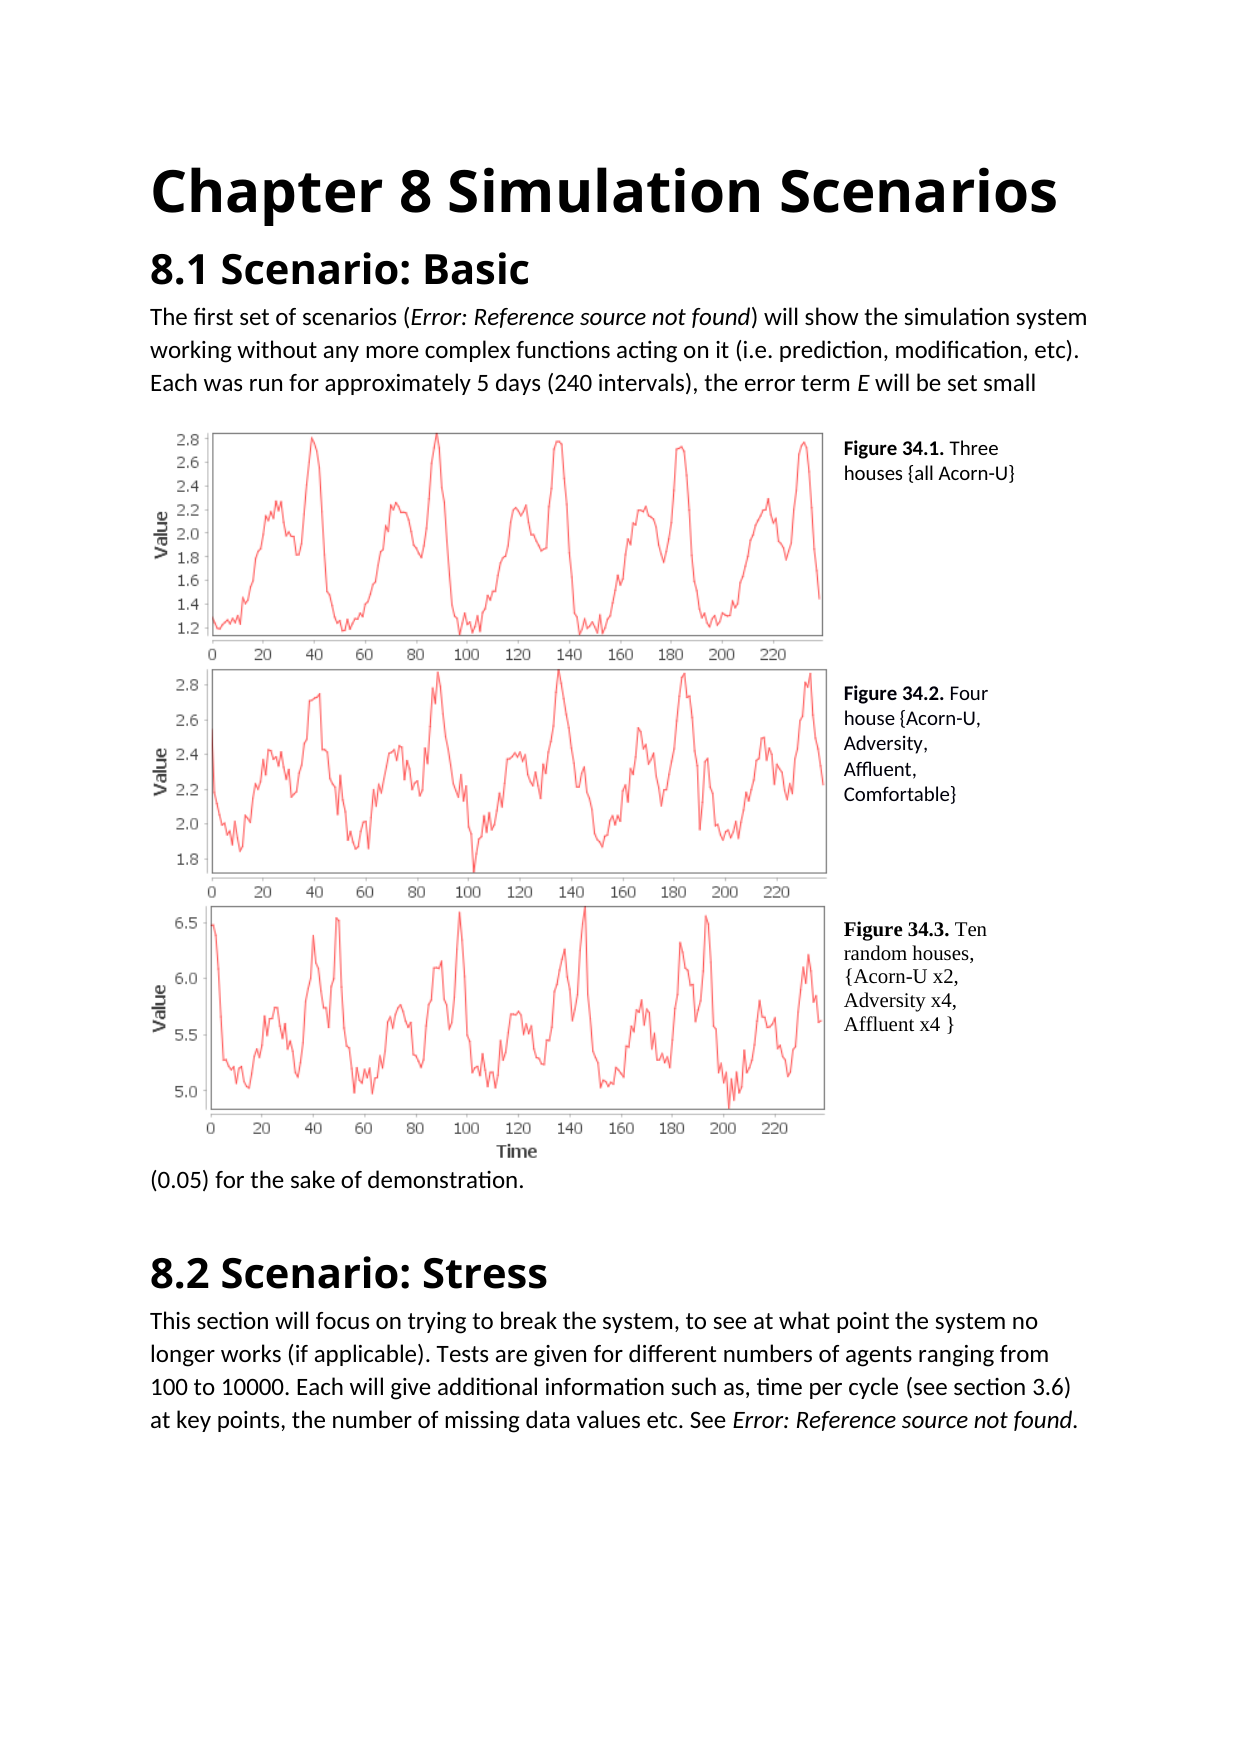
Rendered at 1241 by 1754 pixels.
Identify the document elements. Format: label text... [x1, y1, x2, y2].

subtitle Simulation Scenarios [150, 150, 1090, 229]
subtitle Scenario: Basic [150, 240, 1090, 297]
subtitle Scenario: Stress [150, 1244, 1090, 1301]
